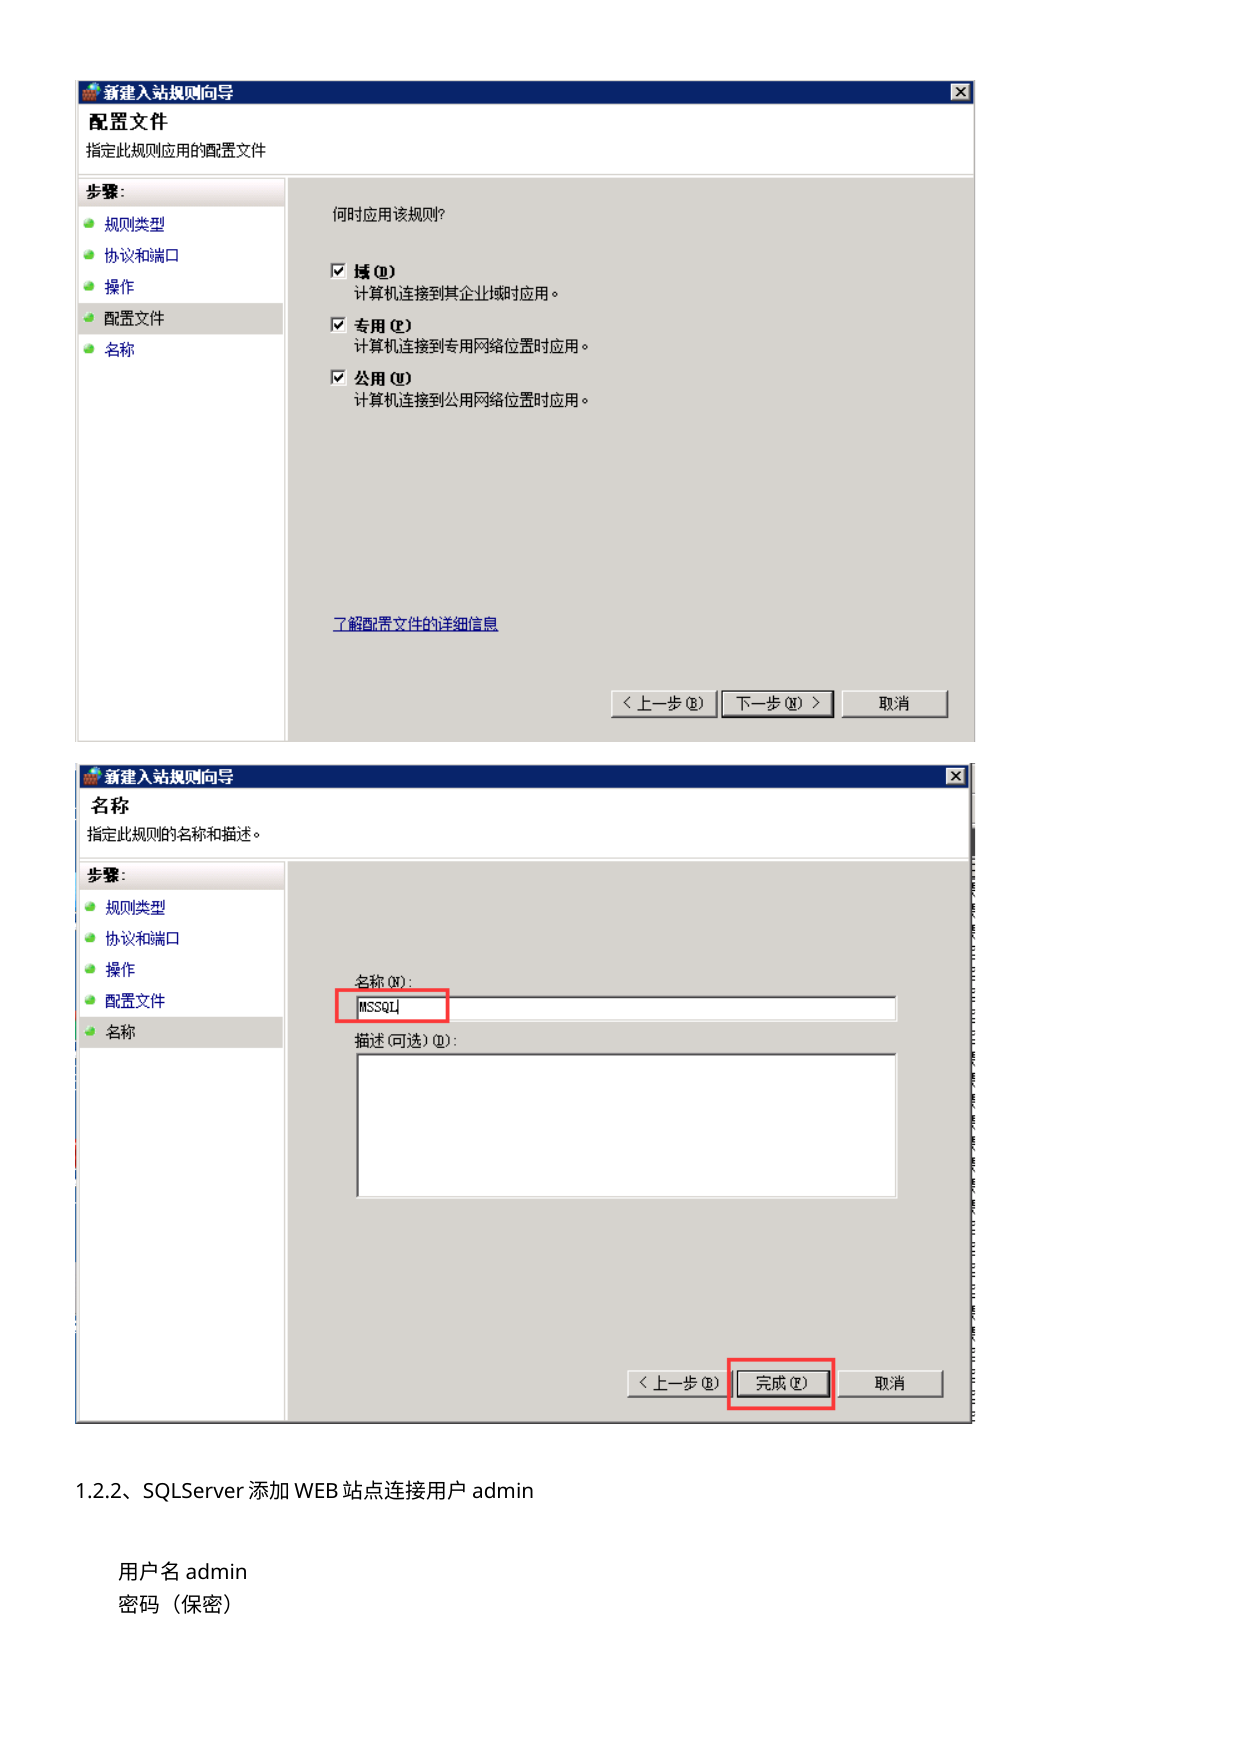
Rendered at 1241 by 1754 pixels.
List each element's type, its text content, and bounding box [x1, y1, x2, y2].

picture [75, 80, 976, 742]
subtitle 1.2.2、SQLServer添加WEB站点连接用户admin [75, 1473, 1165, 1505]
picture [75, 763, 976, 1424]
text 密码（保密） [119, 1587, 1165, 1619]
text 用户名admin [119, 1554, 1165, 1587]
